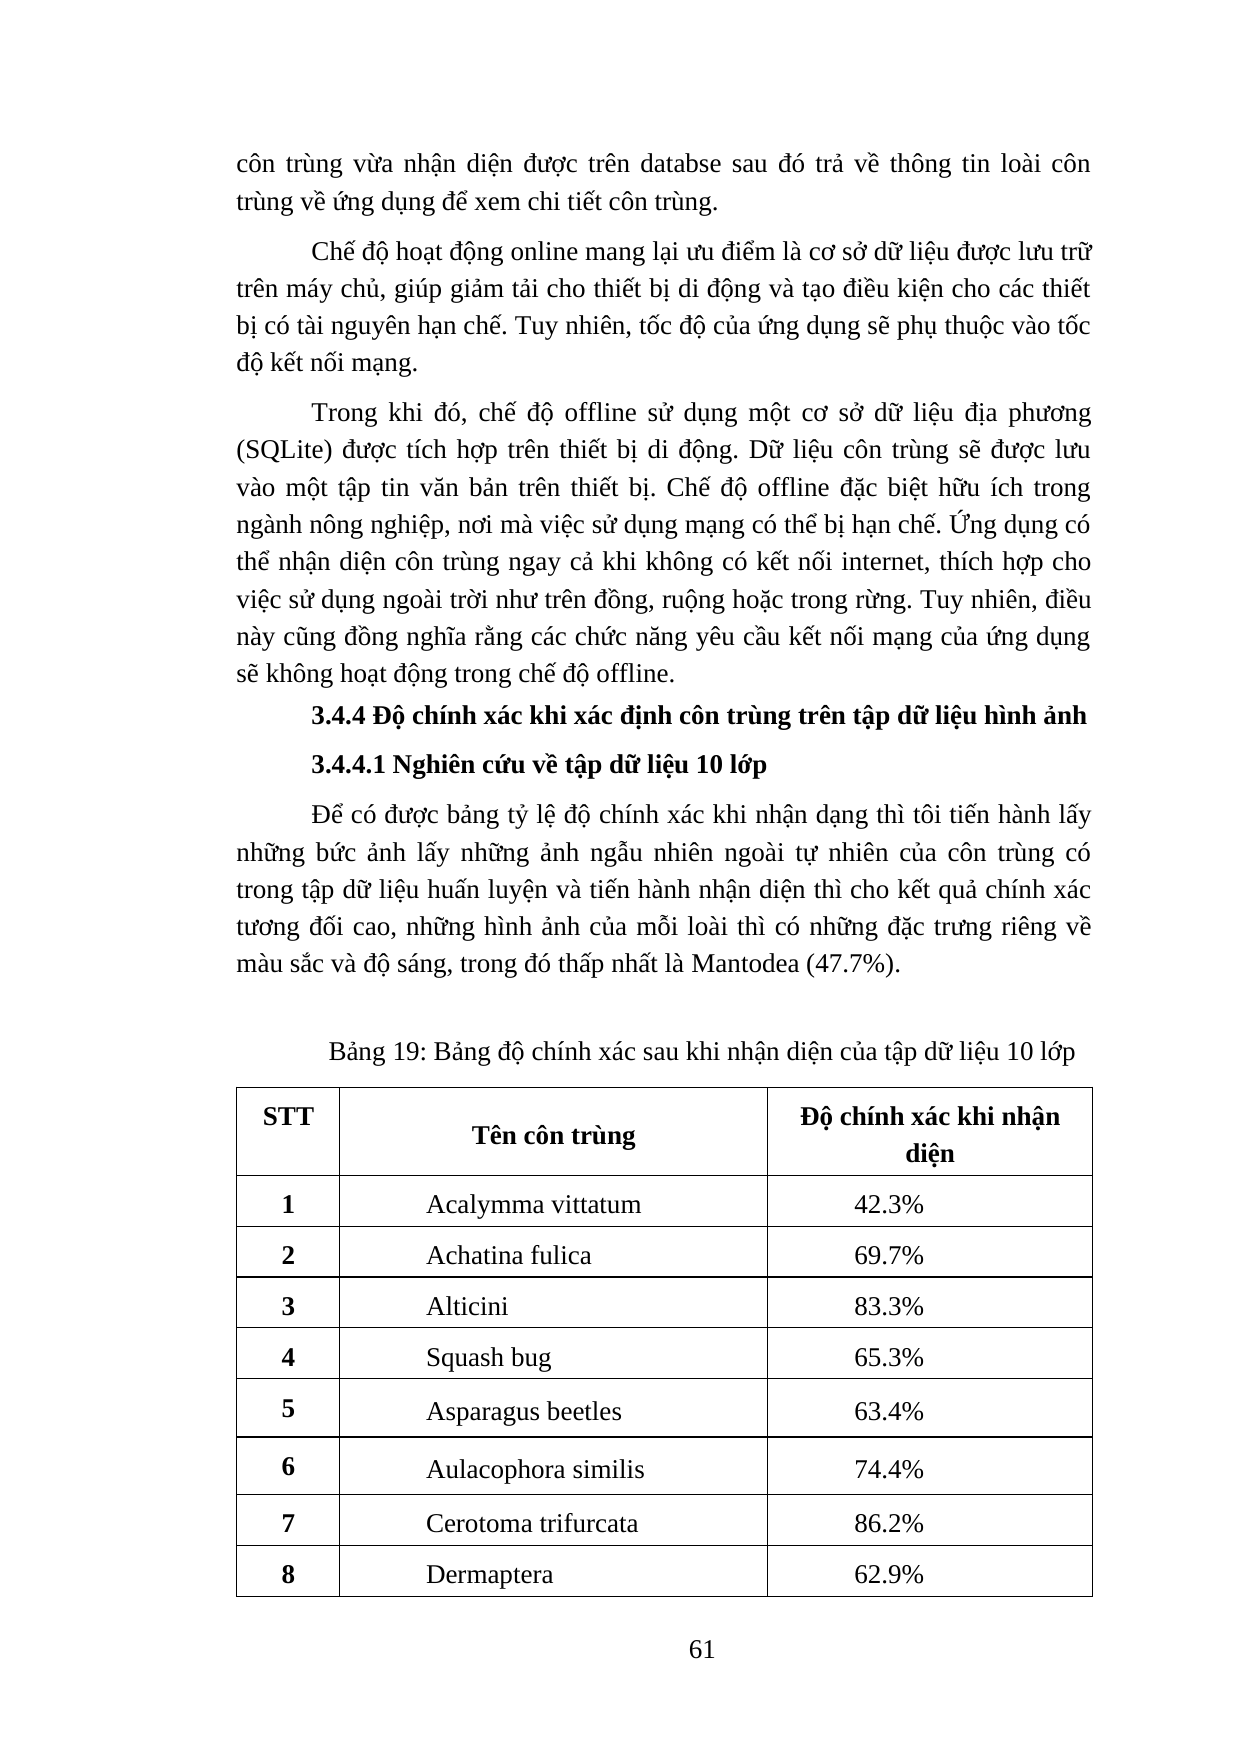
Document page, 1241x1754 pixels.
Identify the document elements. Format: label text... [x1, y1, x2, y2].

table_cell 1 [237, 1176, 339, 1226]
text Để có được bảng tỷ lệ độ chính xác khi nhận dạng thì tôi tiến hành lấy những bức ảnh lấy những ảnh ngẫu nhiên ngoài tự nhiên của côn trùng có trong tập dữ liệu huấn luyện và tiến hành nhận diện thì cho kết quả chính xác tương đối cao, những hình ảnh của mỗi loài thì có những đặc trưng riêng về màu sắc và độ sáng, trong đó thấp nhất là Mantodea (47.7%). [236, 798, 1093, 979]
table_cell Squash bug [340, 1328, 767, 1378]
table_header Độ chính xác khi nhận diện [768, 1088, 1092, 1175]
table_header Tên côn trùng [340, 1088, 767, 1175]
subtitle 3.4.4.1 Nghiên cứu về tập dữ liệu 10 lớp [311, 749, 1093, 780]
table_cell 6 [237, 1438, 339, 1494]
table_cell 83.3% [768, 1278, 1092, 1327]
table_cell 4 [237, 1328, 339, 1378]
table_cell 7 [237, 1495, 339, 1545]
table_cell Aulacophora similis [340, 1438, 767, 1494]
table_cell 69.7% [768, 1227, 1092, 1276]
table_cell 2 [237, 1227, 339, 1276]
table_cell 42.3% [768, 1176, 1092, 1226]
table_cell 62.9% [768, 1546, 1092, 1596]
subtitle 3.4.4 Độ chính xác khi xác định côn trùng trên tập dữ liệu hình ảnh [236, 699, 1093, 730]
table_cell 3 [237, 1278, 339, 1327]
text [236, 148, 1093, 216]
table_cell Alticini [340, 1278, 767, 1327]
table_cell Dermaptera [340, 1546, 767, 1596]
table_cell 65.3% [768, 1328, 1092, 1378]
table_cell Achatina fulica [340, 1227, 767, 1276]
table_cell 74.4% [768, 1438, 1092, 1494]
table_cell 63.4% [768, 1379, 1092, 1436]
table_cell Acalymma vittatum [340, 1176, 767, 1226]
table_cell Asparagus beetles [340, 1379, 767, 1436]
table_cell 5 [237, 1379, 339, 1436]
table_cell 86.2% [768, 1495, 1092, 1545]
text Trong khi đó, chế độ offline sử dụng một cơ sở dữ liệu địa phương (SQLite) được tích hợp trên thiết bị di động. Dữ liệu côn trùng sẽ được lưu vào một tập tin văn bản trên thiết bị. Chế độ offline đặc biệt hữu ích trong ngành nông nghiệp, nơi mà việc sử dụng mạng có thể bị hạn chế. Ứng dụng có thể nhận diện côn trùng ngay cả khi không có kết nối internet, thích hợp cho việc sử dụng ngoài trời như trên đồng, ruộng hoặc trong rừng. Tuy nhiên, điều này cũng đồng nghĩa rằng các chức năng yêu cầu kết nối mạng của ứng dụng sẽ không hoạt động trong chế độ offline. [236, 396, 1093, 688]
table_header STT [237, 1088, 339, 1175]
text Bảng 19: Bảng độ chính xác sau khi nhận diện của tập dữ liệu 10 lớp [236, 1035, 1093, 1066]
text Chế độ hoạt động online mang lại ưu điểm là cơ sở dữ liệu được lưu trữ trên máy chủ, giúp giảm tải cho thiết bị di động và tạo điều kiện cho các thiết bị có tài nguyên hạn chế. Tuy nhiên, tốc độ của ứng dụng sẽ phụ thuộc vào tốc độ kết nối mạng. [236, 235, 1093, 378]
table_cell Cerotoma trifurcata [340, 1495, 767, 1545]
table_cell 8 [237, 1546, 339, 1596]
